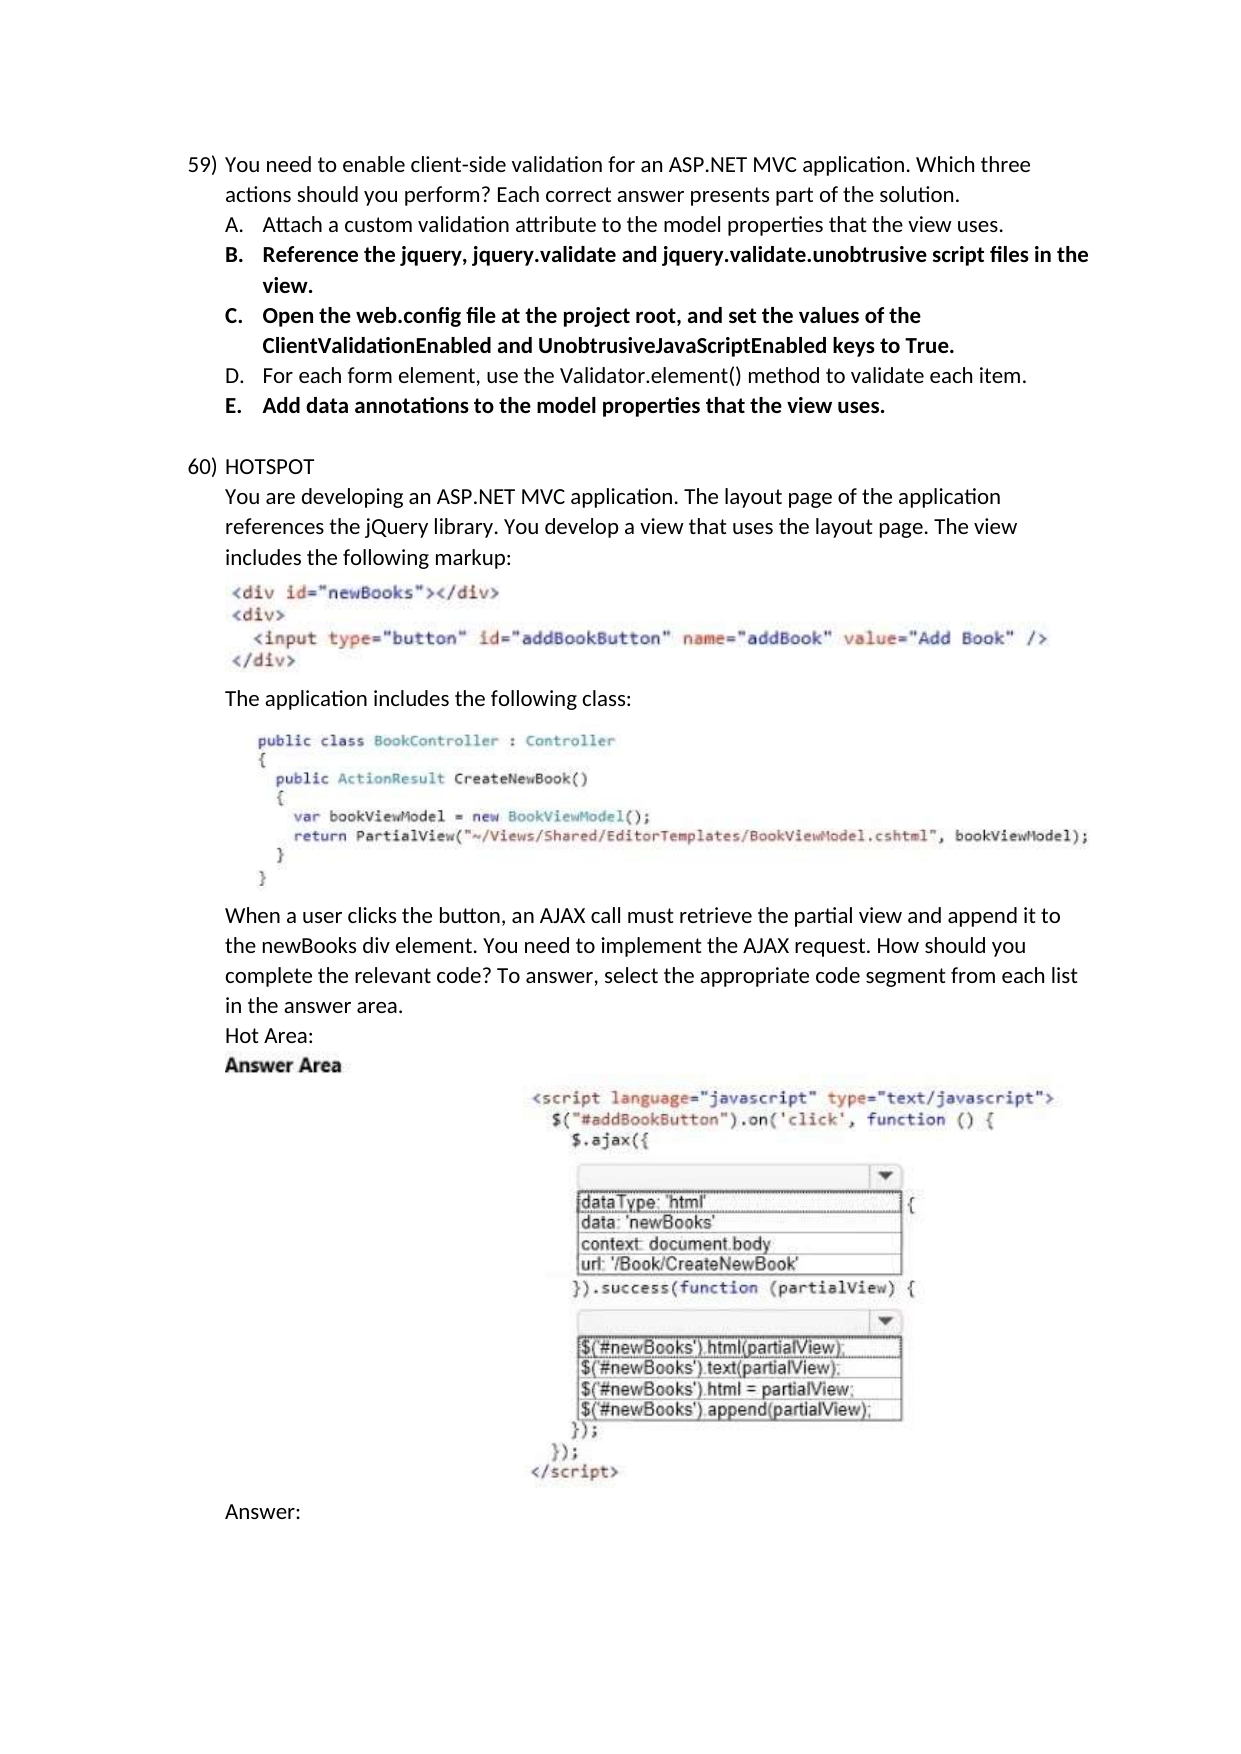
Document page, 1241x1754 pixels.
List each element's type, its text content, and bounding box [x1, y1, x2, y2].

list Attach a custom validation attribute to the model properties that the view uses. [225, 210, 1090, 238]
picture [225, 714, 1101, 899]
list For each form element, use the Validator.element() method to validate each item. [225, 361, 1090, 389]
list Add data annotations to the model properties that the view uses. [225, 392, 1090, 420]
picture [225, 1051, 1077, 1495]
list Reference the jquery, jquery.validate and jquery.validate.unobtrusive script files in the view. [225, 241, 1090, 299]
list Answer: [225, 1497, 1090, 1525]
list Hot Area: [225, 1022, 1090, 1050]
list You need to enable client-side validation for an ASP.NET MVC application. Which three actions should you perform? Each correct answer presents part of the solution. [187, 150, 1090, 208]
list Open the web.config file at the project root, and set the values of the ClientValidationEnabled and UnobtrusiveJavaScriptEnabled keys to True. [225, 301, 1090, 359]
picture [225, 572, 1063, 682]
list HOTSPOT [187, 452, 1090, 480]
list When a user clicks the button, an AJAX call must retrieve the partial view and append it to the newBooks div element. You need to implement the AJAX request. How should you complete the relevant code? To answer, select the appropriate code segment from each list in the answer area. [225, 901, 1090, 1019]
list The application includes the following class: [225, 684, 1090, 712]
list You are developing an ASP.NET MVC application. The layout page of the application references the jQuery library. You develop a view that uses the layout page. The view includes the following markup: [225, 482, 1090, 571]
